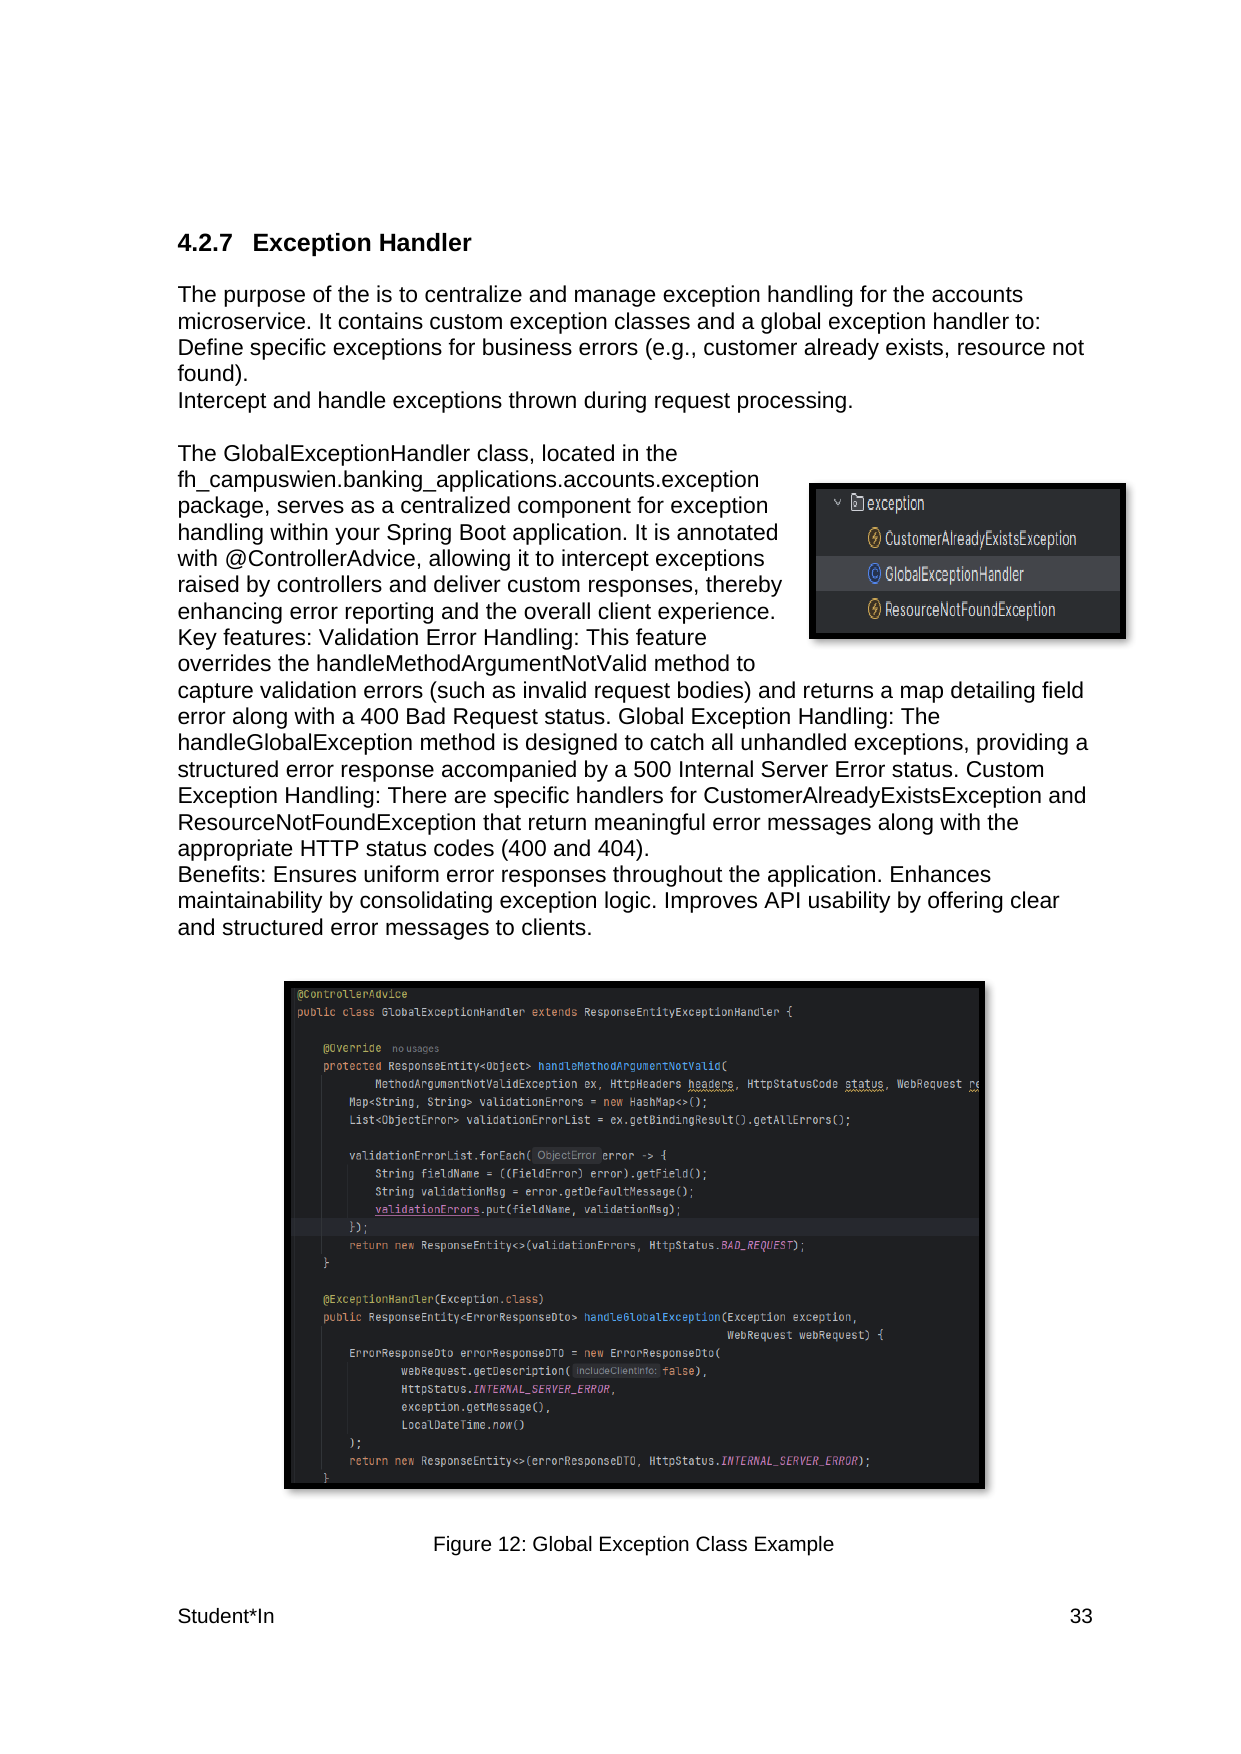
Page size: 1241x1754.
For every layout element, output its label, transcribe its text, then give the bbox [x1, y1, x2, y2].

picture [291, 988, 979, 1483]
picture [816, 489, 1120, 633]
text Benefits: Ensures uniform error responses throughout the application. Enhances maintainability by consolidating exception logic. Improves API usability by offering clear and structured error messages to clients. [177, 861, 1092, 940]
subtitle Exception Handler [177, 227, 1092, 256]
text The GlobalExceptionHandler class, located in the fh_campuswien.banking_applications.accounts.exception package, serves as a centralized component for exception handling within your Spring Boot application. It is annotated with @ControllerAdvice, allowing it to intercept exceptions raised by controllers and deliver custom responses, thereby enhancing error reporting and the overall client experience. Key features: Validation Error Handling: This feature overrides the handleMethodArgumentNotValid method to capture validation errors (such as invalid request bodies) and returns a map detailing field error along with a 400 Bad Request status. Global Exception Handling: The handleGlobalException method is designed to catch all unhandled exceptions, providing a structured error response accompanied by a 500 Internal Server Error status. Custom Exception Handling: There are specific handlers for CustomerAlreadyExistsException and ResourceNotFoundException that return meaningful error messages along with the appropriate HTTP status codes (400 and 404). [177, 439, 1092, 861]
text The purpose of the is to centralize and manage exception handling for the accounts microservice. It contains custom exception classes and a global exception handler to: Define specific exceptions for business errors (e.g., customer already exists, resource not found). [177, 281, 1092, 387]
text Intercept and handle exceptions thrown during request processing. [177, 387, 1092, 413]
